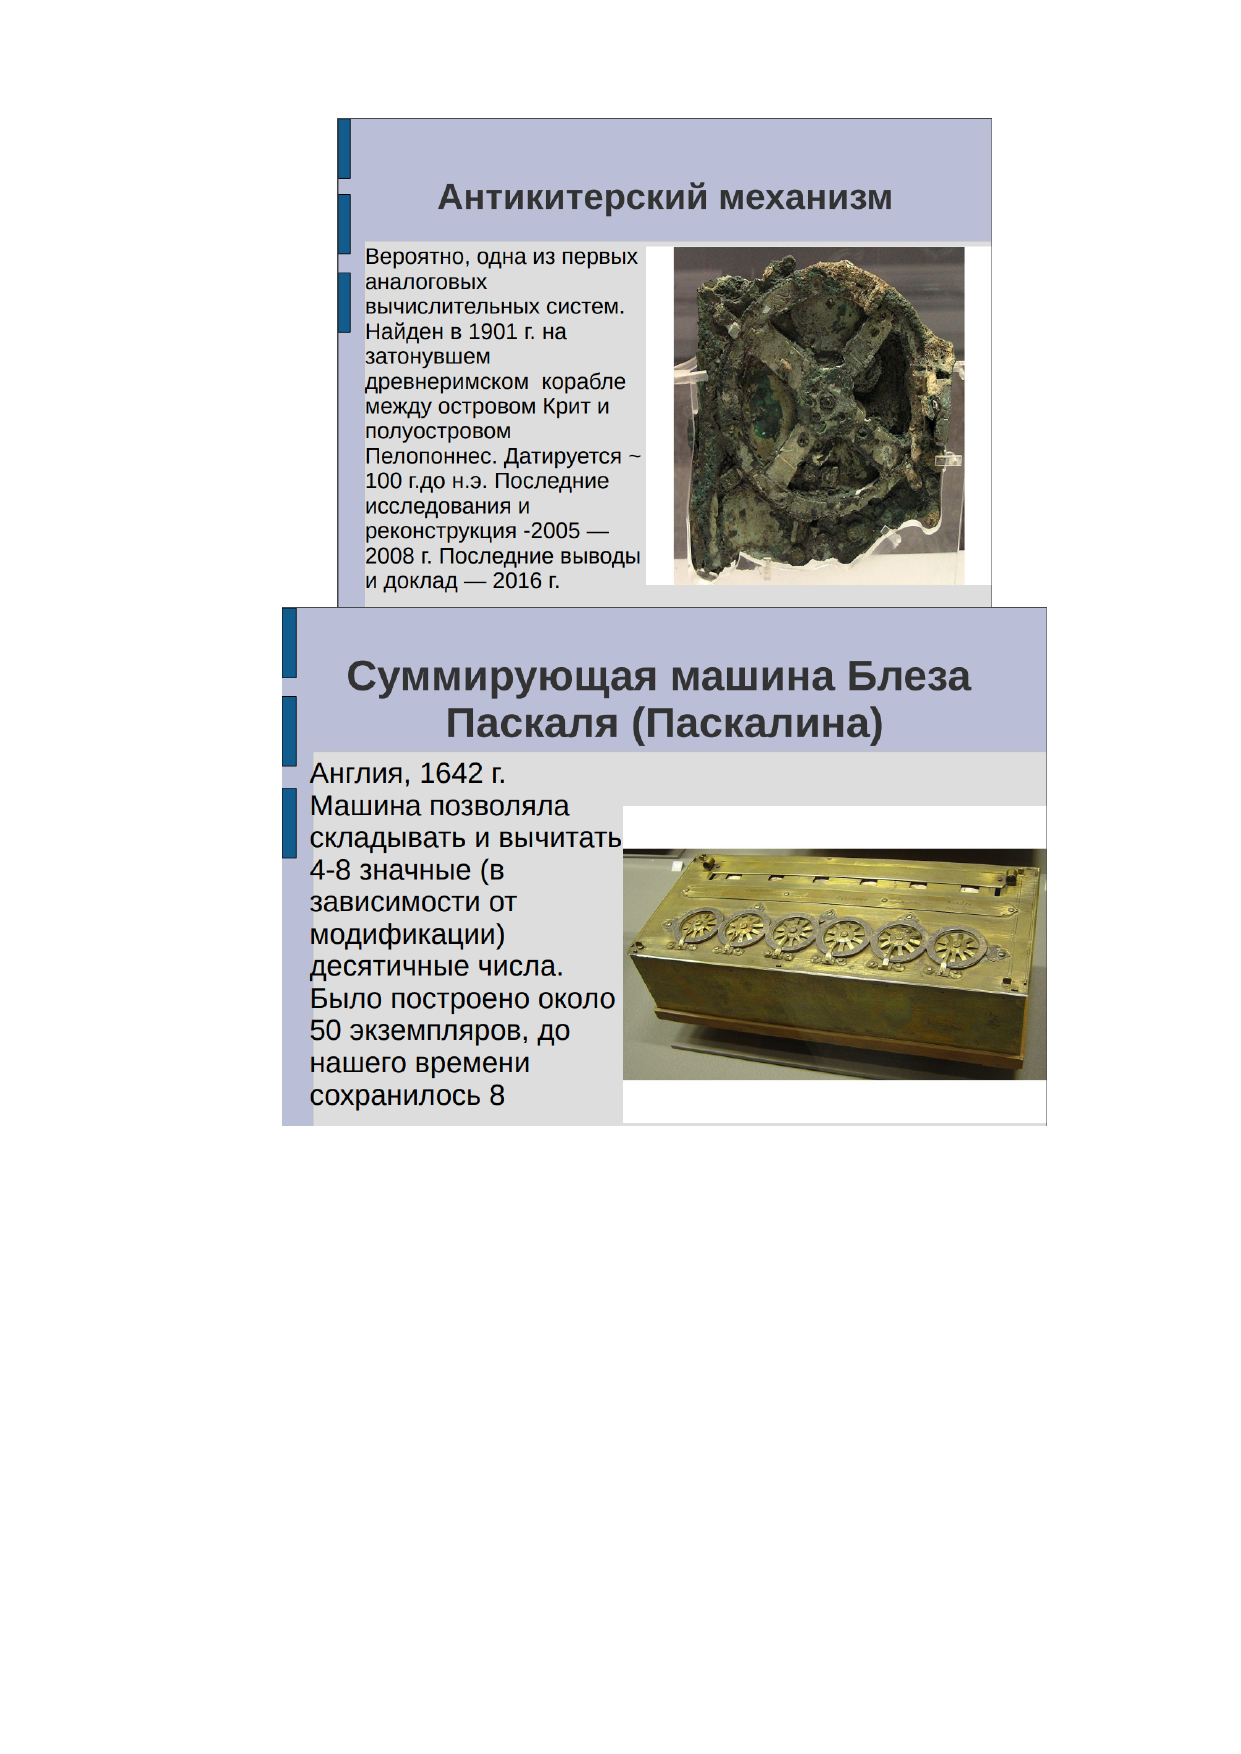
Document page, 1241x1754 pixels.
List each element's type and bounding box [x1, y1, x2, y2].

picture [282, 118, 1047, 1126]
